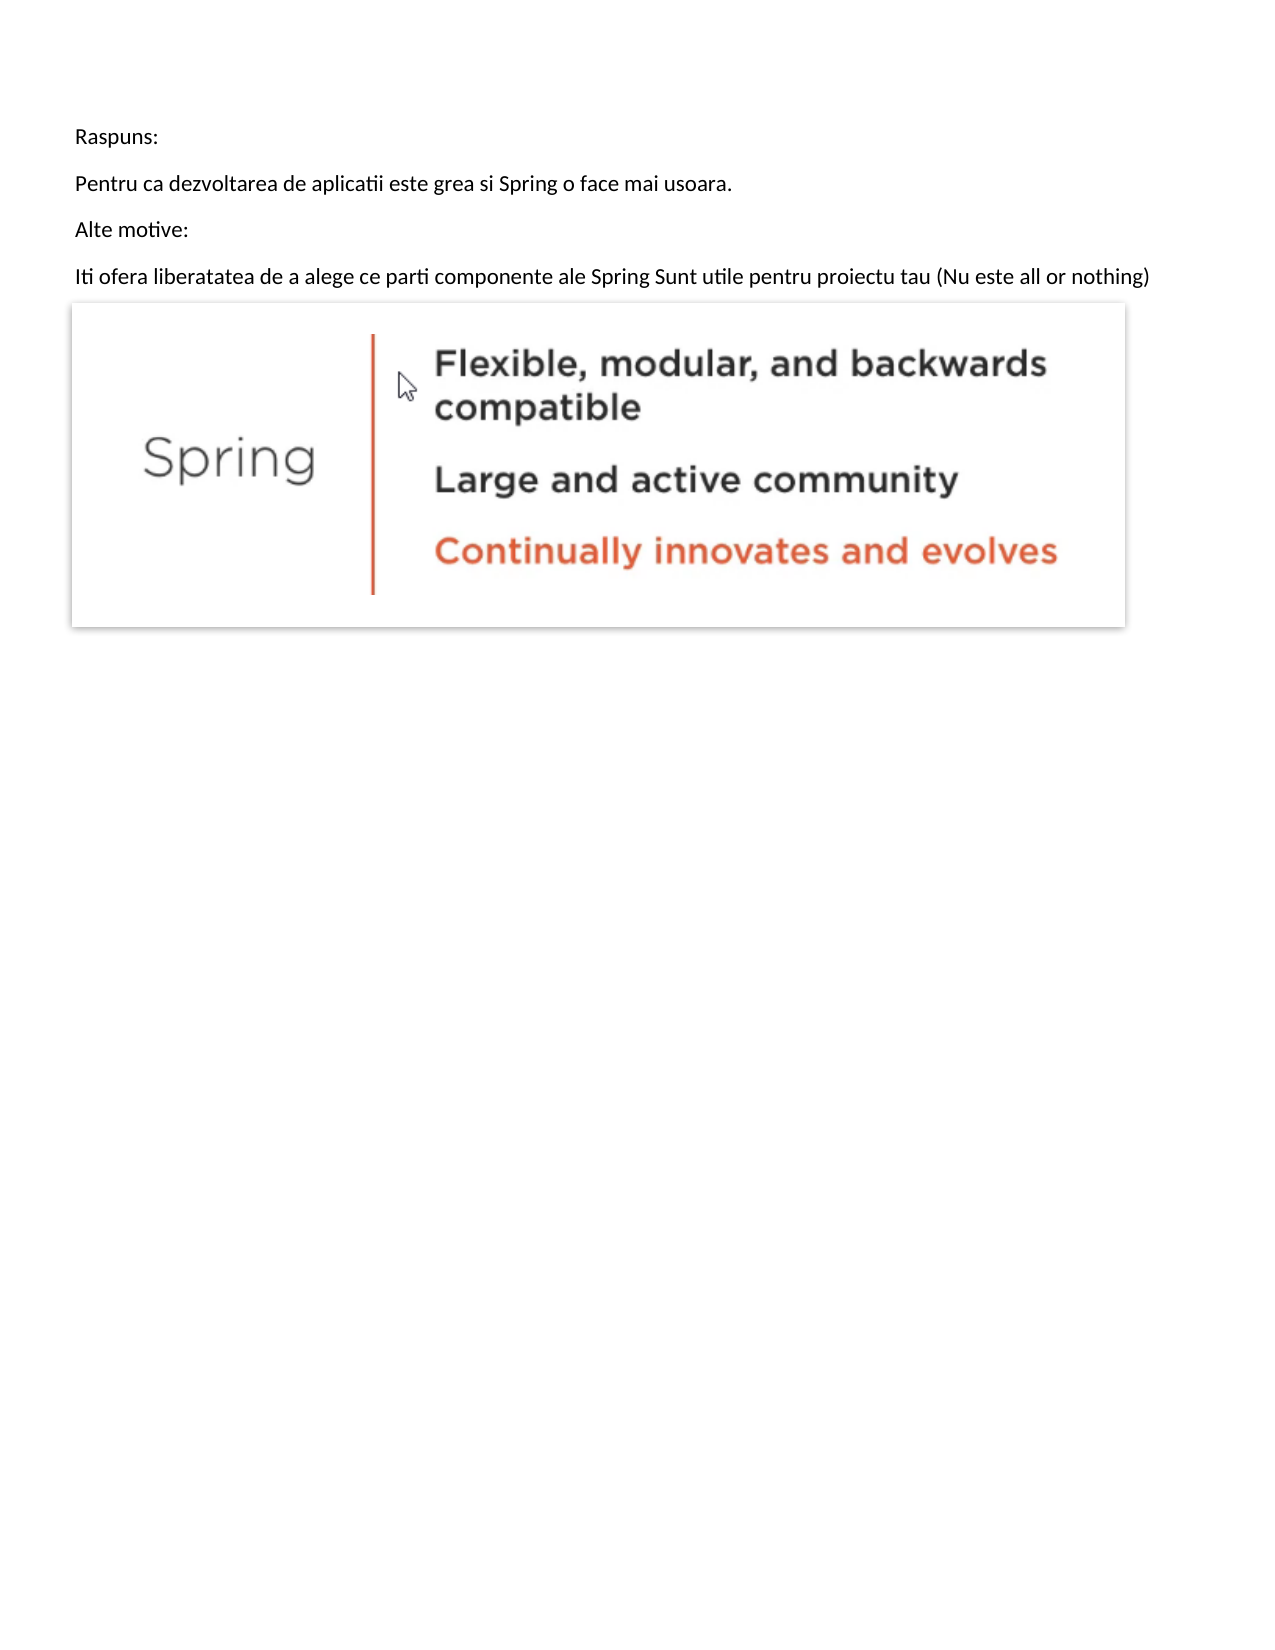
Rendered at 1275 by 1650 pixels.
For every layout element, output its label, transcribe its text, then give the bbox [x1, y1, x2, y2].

text Raspuns: [75, 122, 1200, 150]
text Pentru ca dezvoltarea de aplicatii este grea si Spring o face mai usoara. [75, 169, 1200, 197]
picture [103, 334, 1094, 595]
text Alte motive: [75, 216, 1200, 244]
text Iti ofera liberatatea de a alege ce parti componente ale Spring Sunt utile pentru proiectu tau (Nu este all or nothing) [75, 262, 1200, 291]
